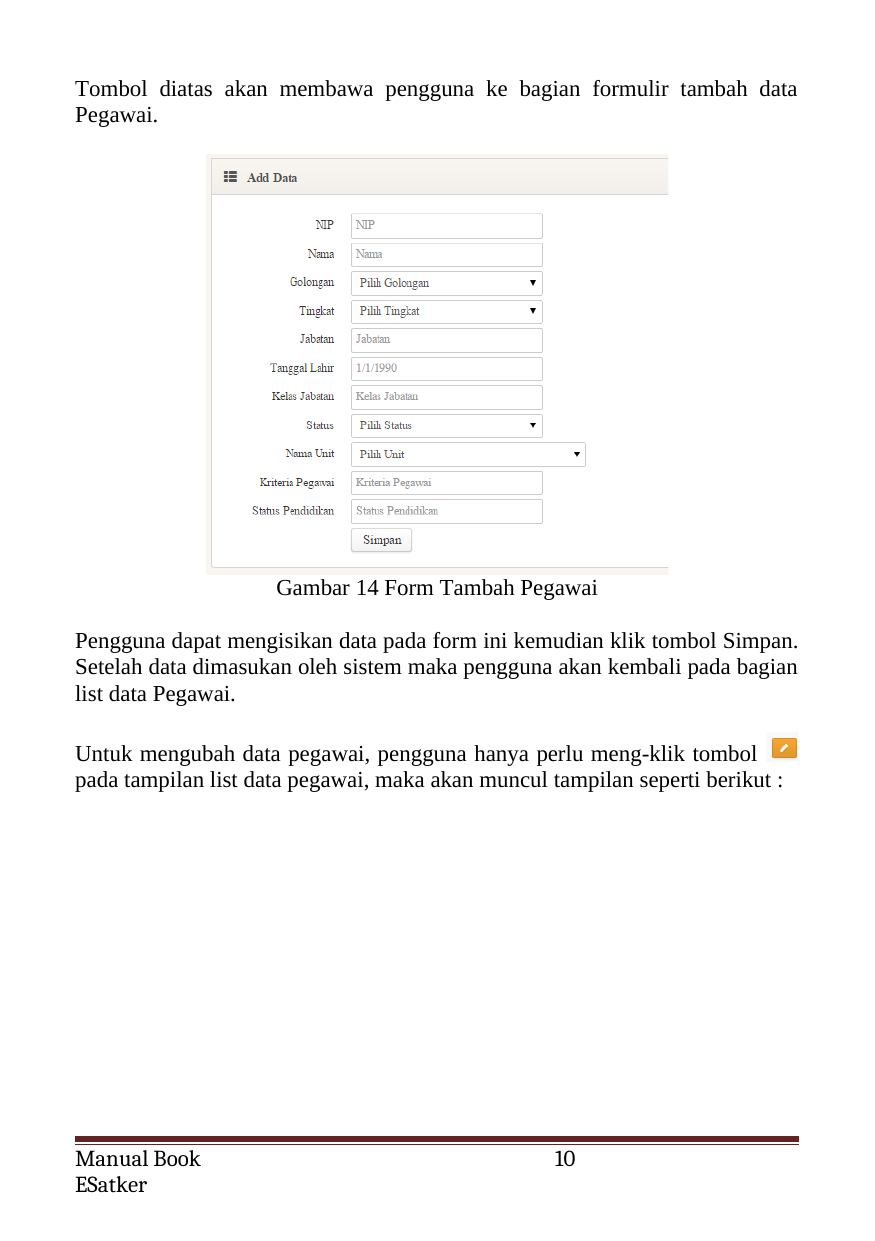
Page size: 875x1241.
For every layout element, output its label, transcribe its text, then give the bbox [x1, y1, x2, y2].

picture [766, 732, 799, 762]
list Untuk mengubah data pegawai, pengguna hanya perlu meng-klik tombol pada tampilan list data pegawai, maka akan muncul tampilan seperti berikut : [75, 732, 799, 793]
picture [205, 154, 669, 575]
list Tombol diatas akan membawa pengguna ke bagian formulir tambah data Pegawai. [75, 75, 799, 128]
list Pengguna dapat mengisikan data pada form ini kemudian klik tombol Simpan. Setelah data dimasukan oleh sistem maka pengguna akan kembali pada bagian list data Pegawai. [75, 627, 799, 706]
